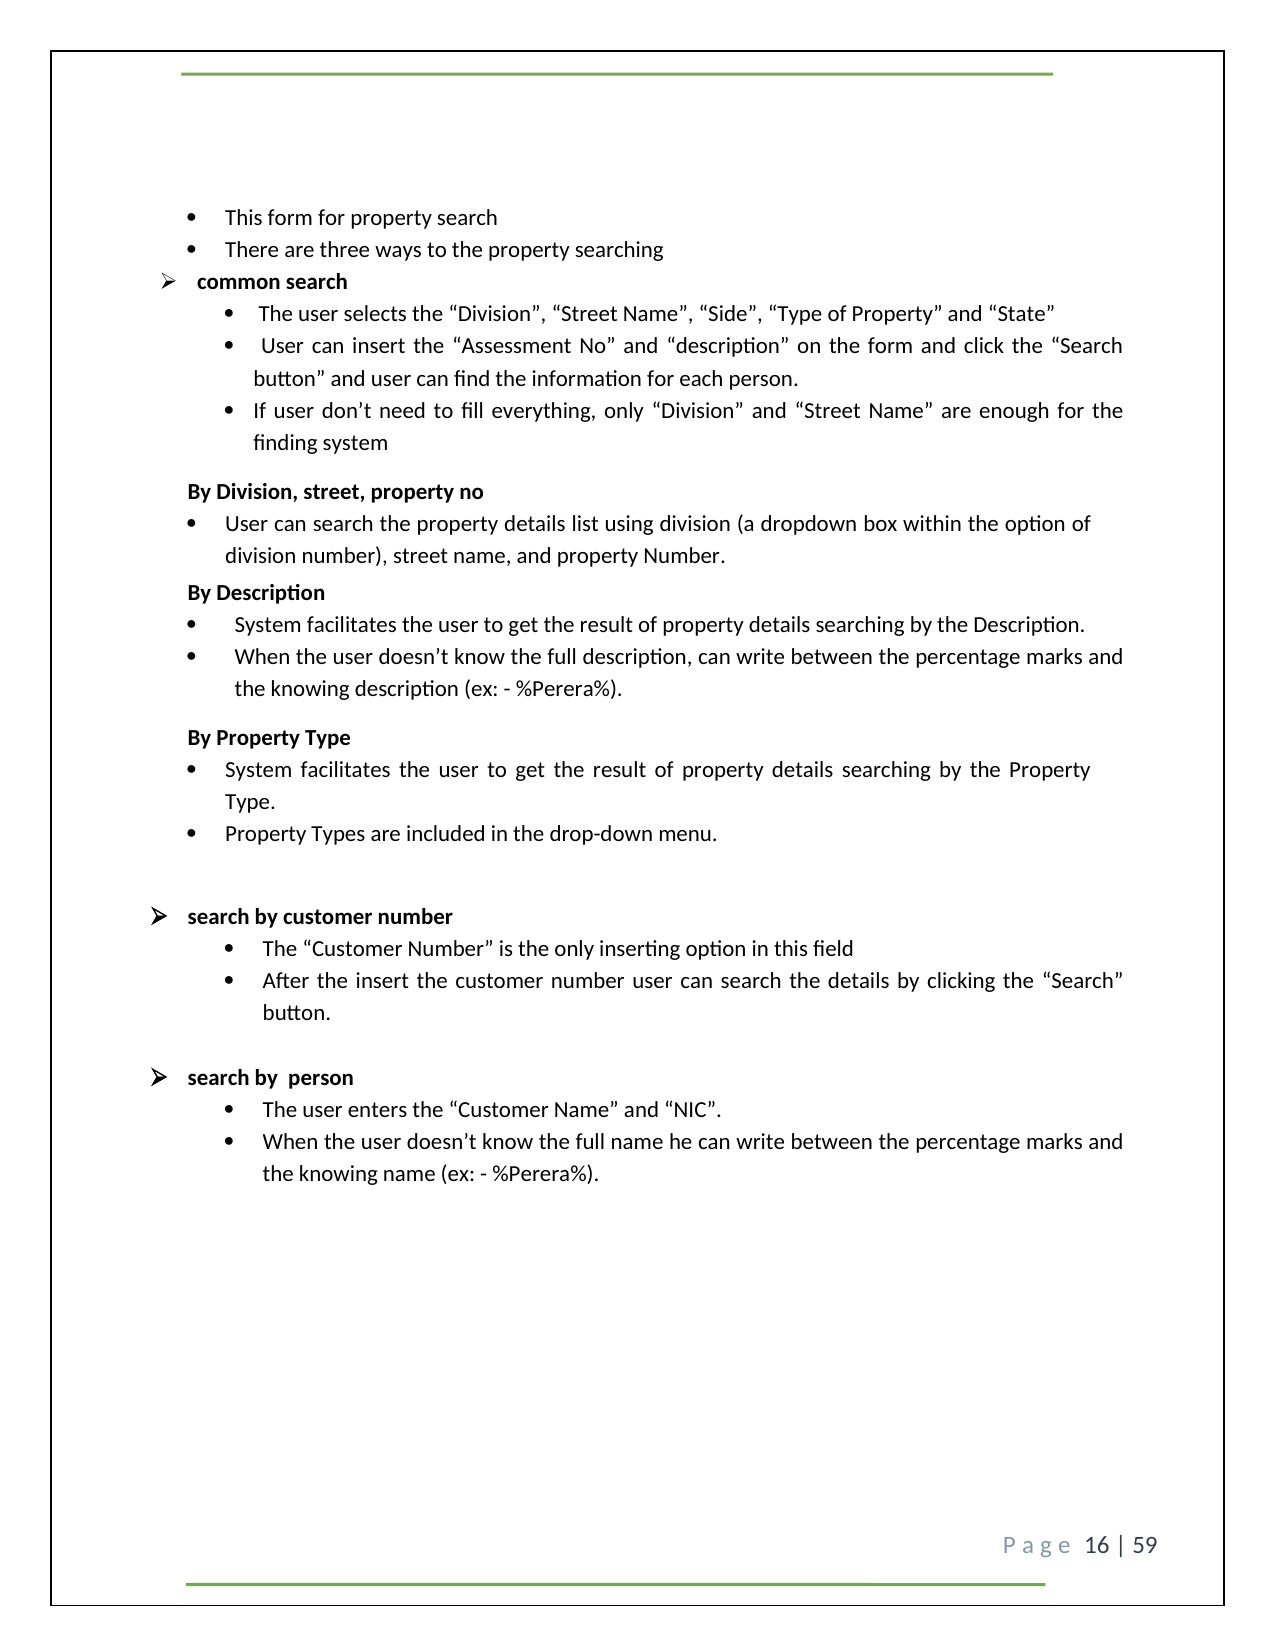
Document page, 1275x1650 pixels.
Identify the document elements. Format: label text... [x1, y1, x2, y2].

subtitle By Property Type [187, 723, 1125, 751]
list search by person [150, 1063, 1125, 1091]
list This form for property search [187, 203, 1125, 231]
list After the insert the customer number user can search the details by clicking the “Search” button. [225, 966, 1125, 1026]
list If user don’t need to fill everything, only “Division” and “Street Name” are enough for the finding system [225, 396, 1125, 456]
list The “Customer Number” is the only inserting option in this field [225, 934, 1125, 962]
list User can search the property details list using division (a dropdown box within the option of division number), street name, and property Number. [187, 509, 1092, 569]
list The user enters the “Customer Name” and “NIC”. [225, 1095, 1125, 1123]
list User can insert the “Assessment No” and “description” on the form and click the “Search button” and user can find the information for each person. [225, 331, 1125, 392]
subtitle By Description [187, 578, 1125, 606]
subtitle By Division, street, property no [187, 477, 1125, 505]
list search by customer number [150, 902, 1125, 930]
list System facilitates the user to get the result of property details searching by the Description. [187, 610, 1092, 638]
list When the user doesn’t know the full description, can write between the percentage marks and the knowing description (ex: - %Perera%). [187, 642, 1125, 702]
list common search [159, 267, 1125, 295]
list The user selects the “Division”, “Street Name”, “Side”, “Type of Property” and “State” [225, 299, 1125, 327]
list When the user doesn’t know the full name he can write between the percentage marks and the knowing name (ex: - %Perera%). [225, 1127, 1125, 1187]
list There are three ways to the property searching [187, 235, 1125, 263]
list Property Types are included in the drop-down menu. [187, 819, 1092, 848]
list System facilitates the user to get the result of property details searching by the Property Type. [187, 755, 1092, 815]
